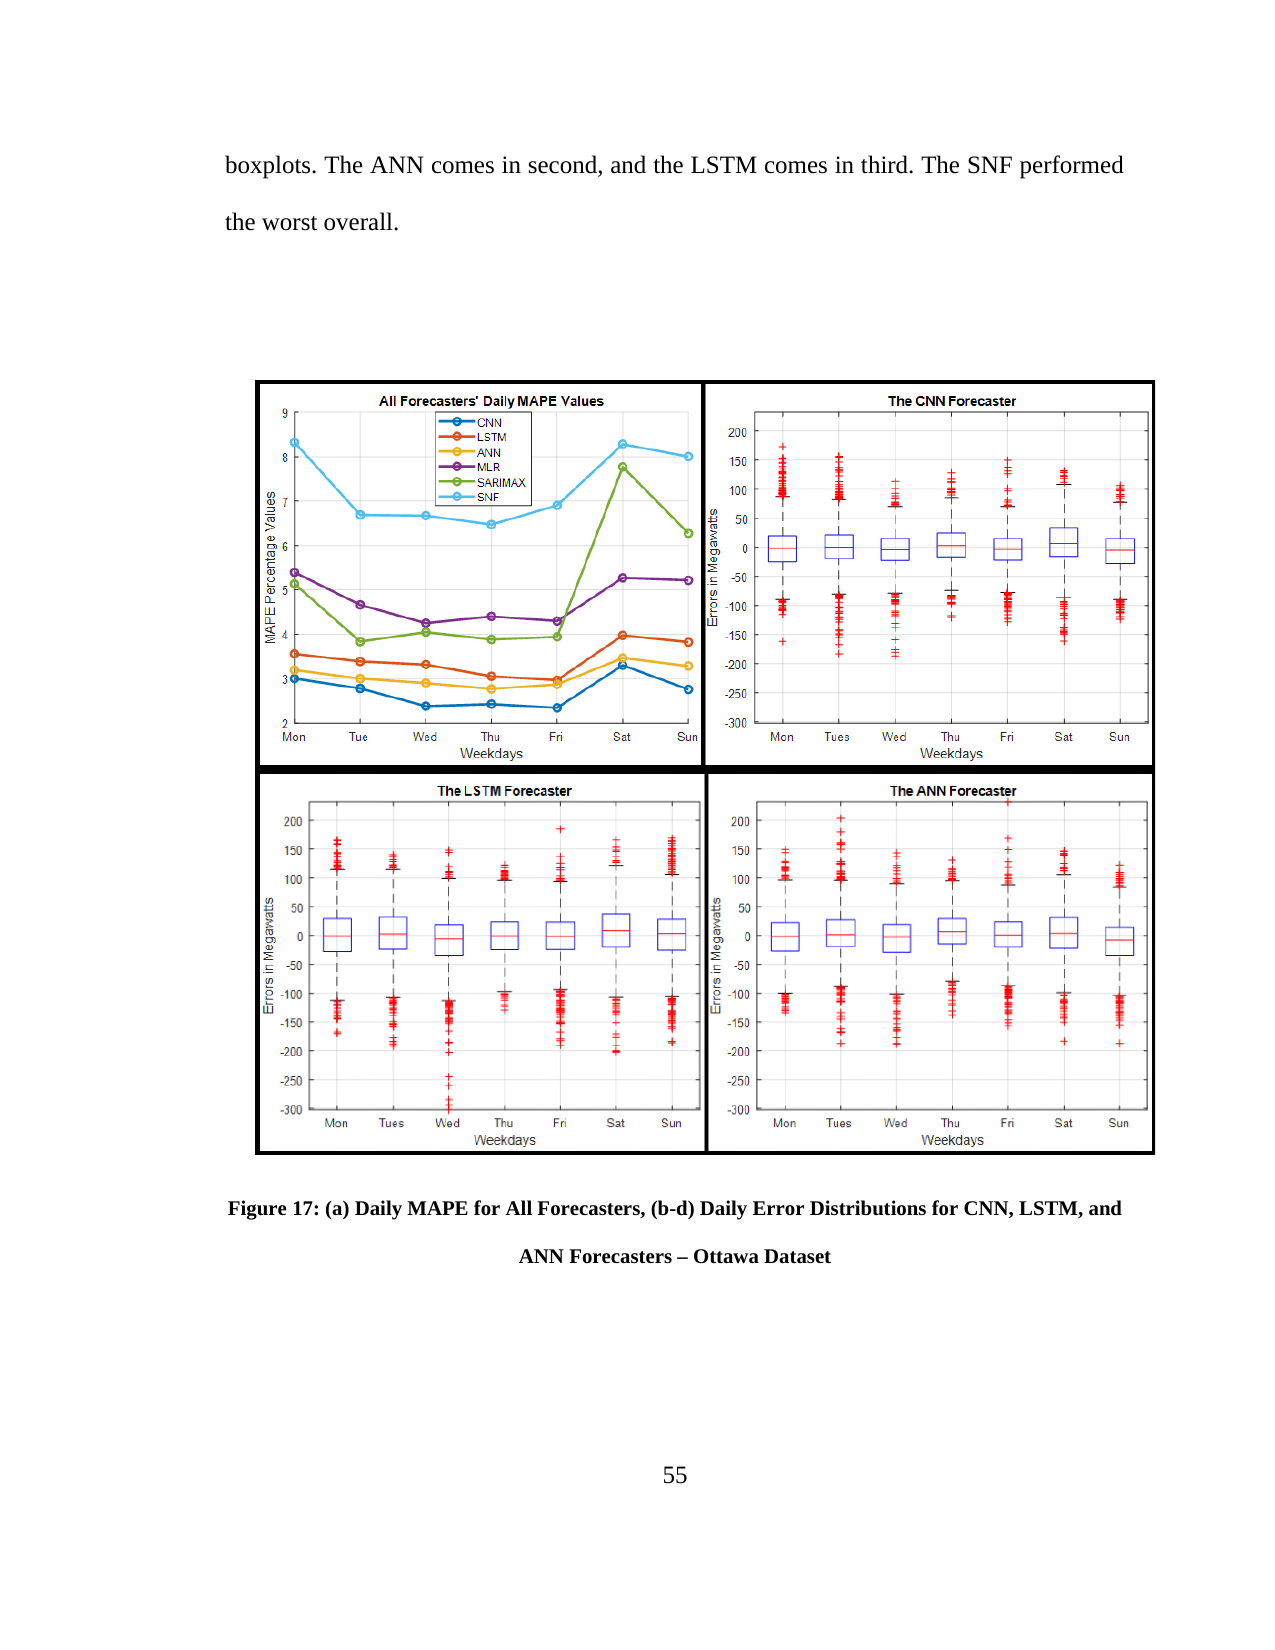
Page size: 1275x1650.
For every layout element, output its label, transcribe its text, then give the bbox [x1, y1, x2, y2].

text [225, 150, 1125, 236]
picture [255, 380, 1155, 1155]
